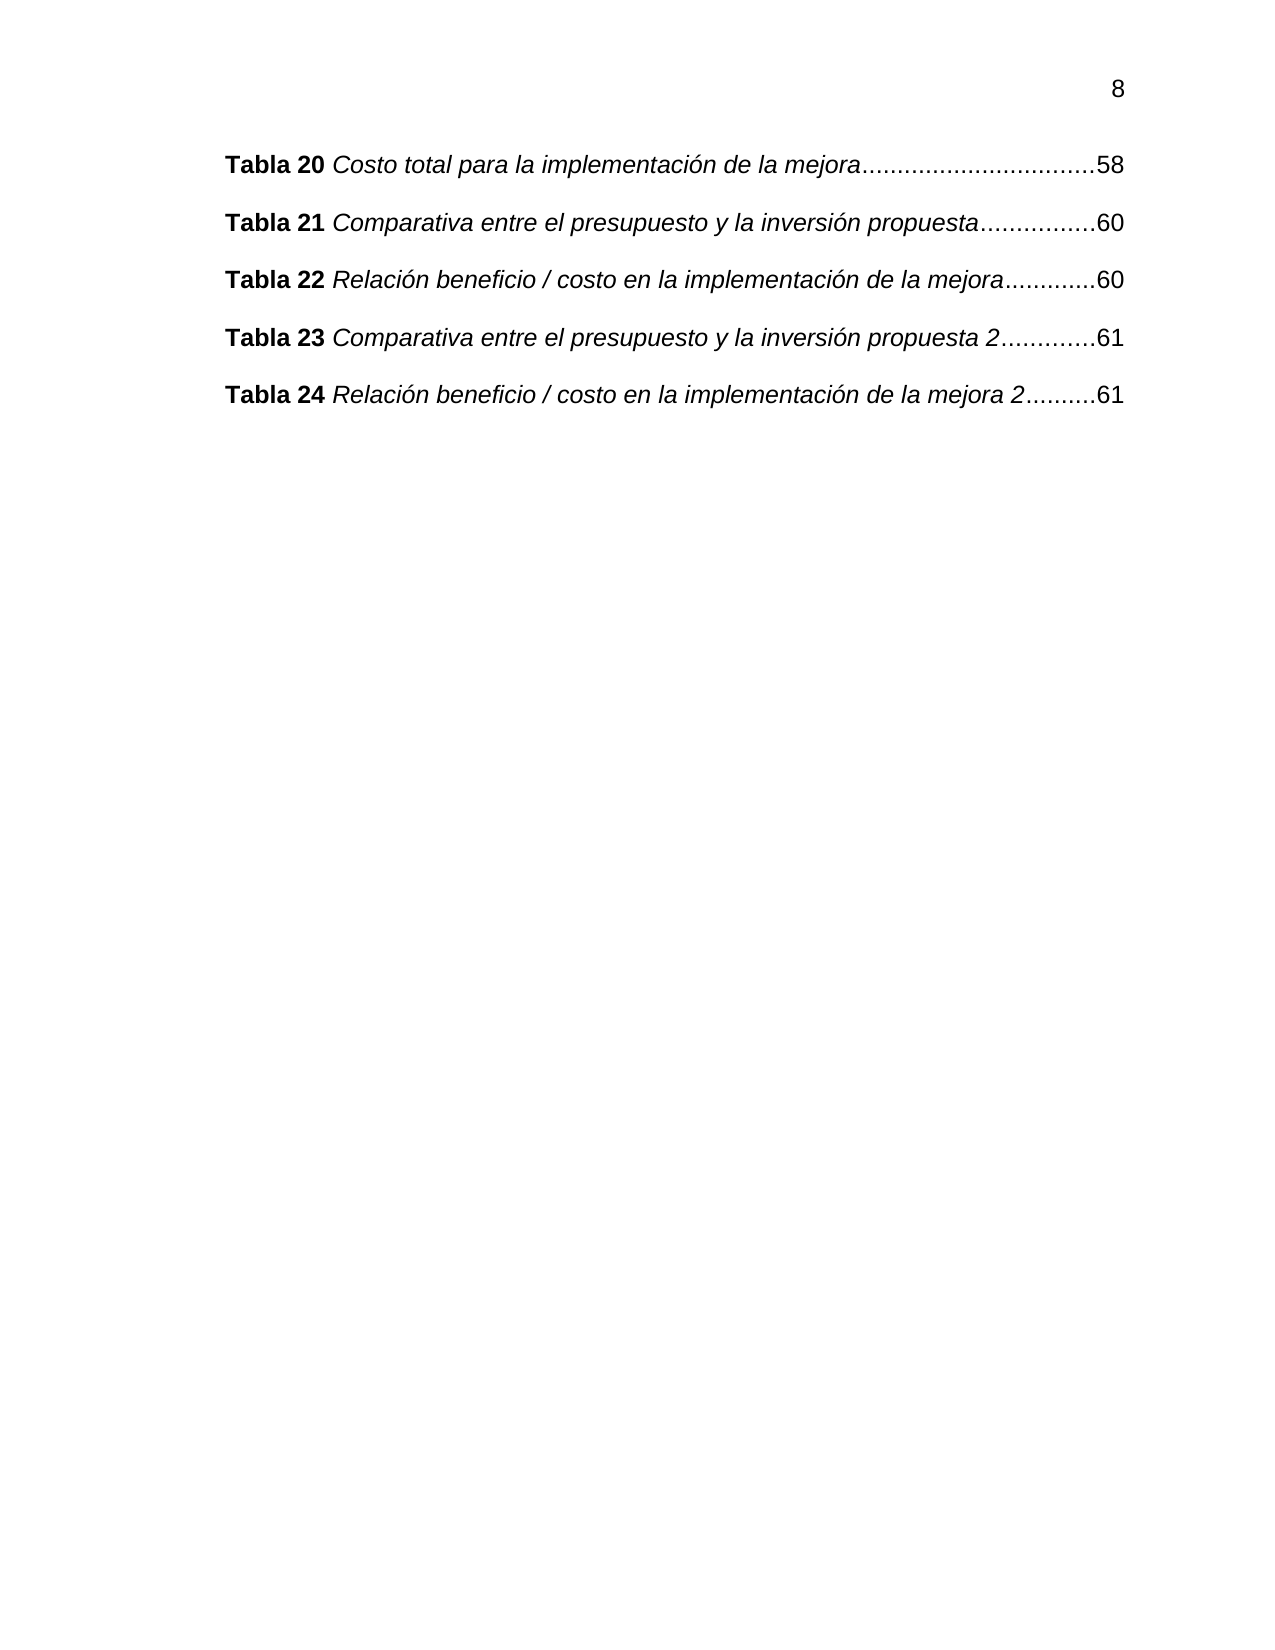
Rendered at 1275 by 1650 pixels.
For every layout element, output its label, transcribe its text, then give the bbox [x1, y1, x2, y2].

text Tabla 24 Relación beneficio / costo en la implementación de la mejora 2 61 [150, 380, 1125, 409]
text Tabla 21 Comparativa entre el presupuesto y la inversión propuesta 60 [150, 207, 1125, 236]
text Tabla 22 Relación beneficio / costo en la implementación de la mejora 60 [150, 265, 1125, 294]
text Tabla 23 Comparativa entre el presupuesto y la inversión propuesta 2 61 [150, 322, 1125, 351]
text Tabla 20 Costo total para la implementación de la mejora 58 [150, 150, 1125, 179]
